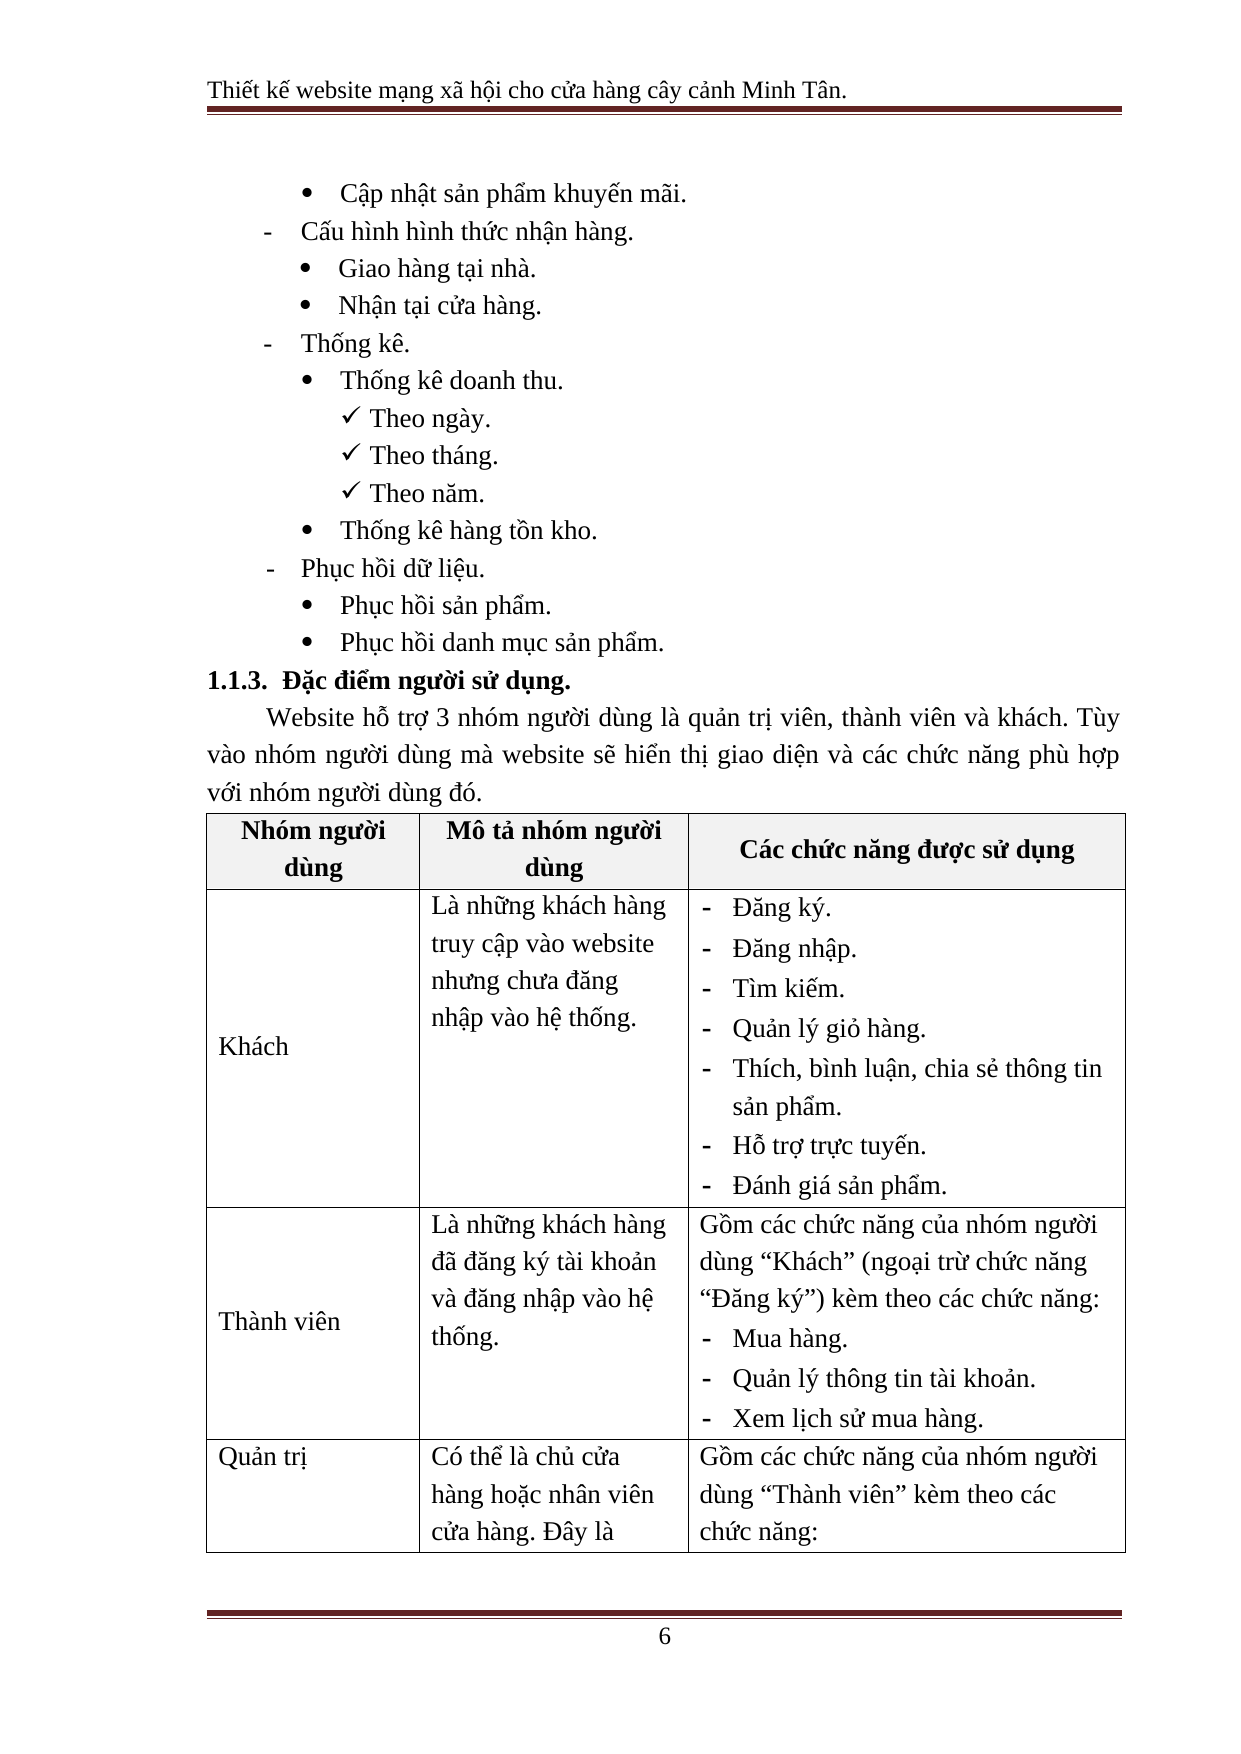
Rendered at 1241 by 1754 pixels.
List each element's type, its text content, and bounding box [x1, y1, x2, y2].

list Theo năm. [340, 477, 1122, 508]
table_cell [689, 1440, 1125, 1552]
table_cell Đăng ký. Đăng nhập. Tìm kiếm. Quản lý giỏ hàng. Thích, bình luận, chia sẻ thông tin sản phẩm. Hỗ trợ trực tuyến. Đánh giá sản phẩm. [689, 890, 1125, 1207]
table_header Mô tả nhóm người dùng [420, 814, 688, 888]
list Thống kê. [263, 327, 1122, 358]
list Cấu hình hình thức nhận hàng. [263, 215, 1122, 246]
table_cell Gồm các chức năng của nhóm người dùng “Khách” (ngoại trừ chức năng “Đăng ký”) kèm theo các chức năng: Mua hàng. Quản lý thông tin tài khoản. Xem lịch sử mua hàng. [689, 1208, 1125, 1439]
list Phục hồi sản phẩm. [302, 589, 1122, 620]
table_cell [420, 1440, 688, 1552]
list Giao hàng tại nhà. [301, 252, 1122, 283]
list Phục hồi danh mục sản phẩm. [302, 627, 1122, 658]
table_cell Khách [207, 890, 419, 1207]
list Thống kê doanh thu. [302, 364, 1122, 396]
list Theo tháng. [340, 439, 1122, 471]
list Theo ngày. [340, 402, 1122, 433]
table_cell Là những khách hàng truy cập vào website nhưng chưa đăng nhập vào hệ thống. [420, 890, 688, 1207]
list Cập nhật sản phẩm khuyến mãi. [302, 177, 1122, 208]
table_cell Là những khách hàng đã đăng ký tài khoản và đăng nhập vào hệ thống. [420, 1208, 688, 1439]
table_header Nhóm người dùng [207, 814, 419, 888]
table_header Các chức năng được sử dụng [689, 814, 1125, 888]
list Đặc điểm người sử dụng. [207, 664, 1122, 695]
list Phục hồi dữ liệu. [266, 552, 1122, 583]
list Thống kê hàng tồn kho. [302, 514, 1122, 546]
table_cell Thành viên [207, 1208, 419, 1439]
text Website hỗ trợ 3 nhóm người dùng là quản trị viên, thành viên và khách. Tùy vào nhóm người dùng mà website sẽ hiển thị giao diện và các chức năng phù hợp với nhóm người dùng đó. [207, 701, 1122, 807]
list Nhận tại cửa hàng. [301, 289, 1122, 321]
table_cell Quản trị [207, 1440, 419, 1552]
